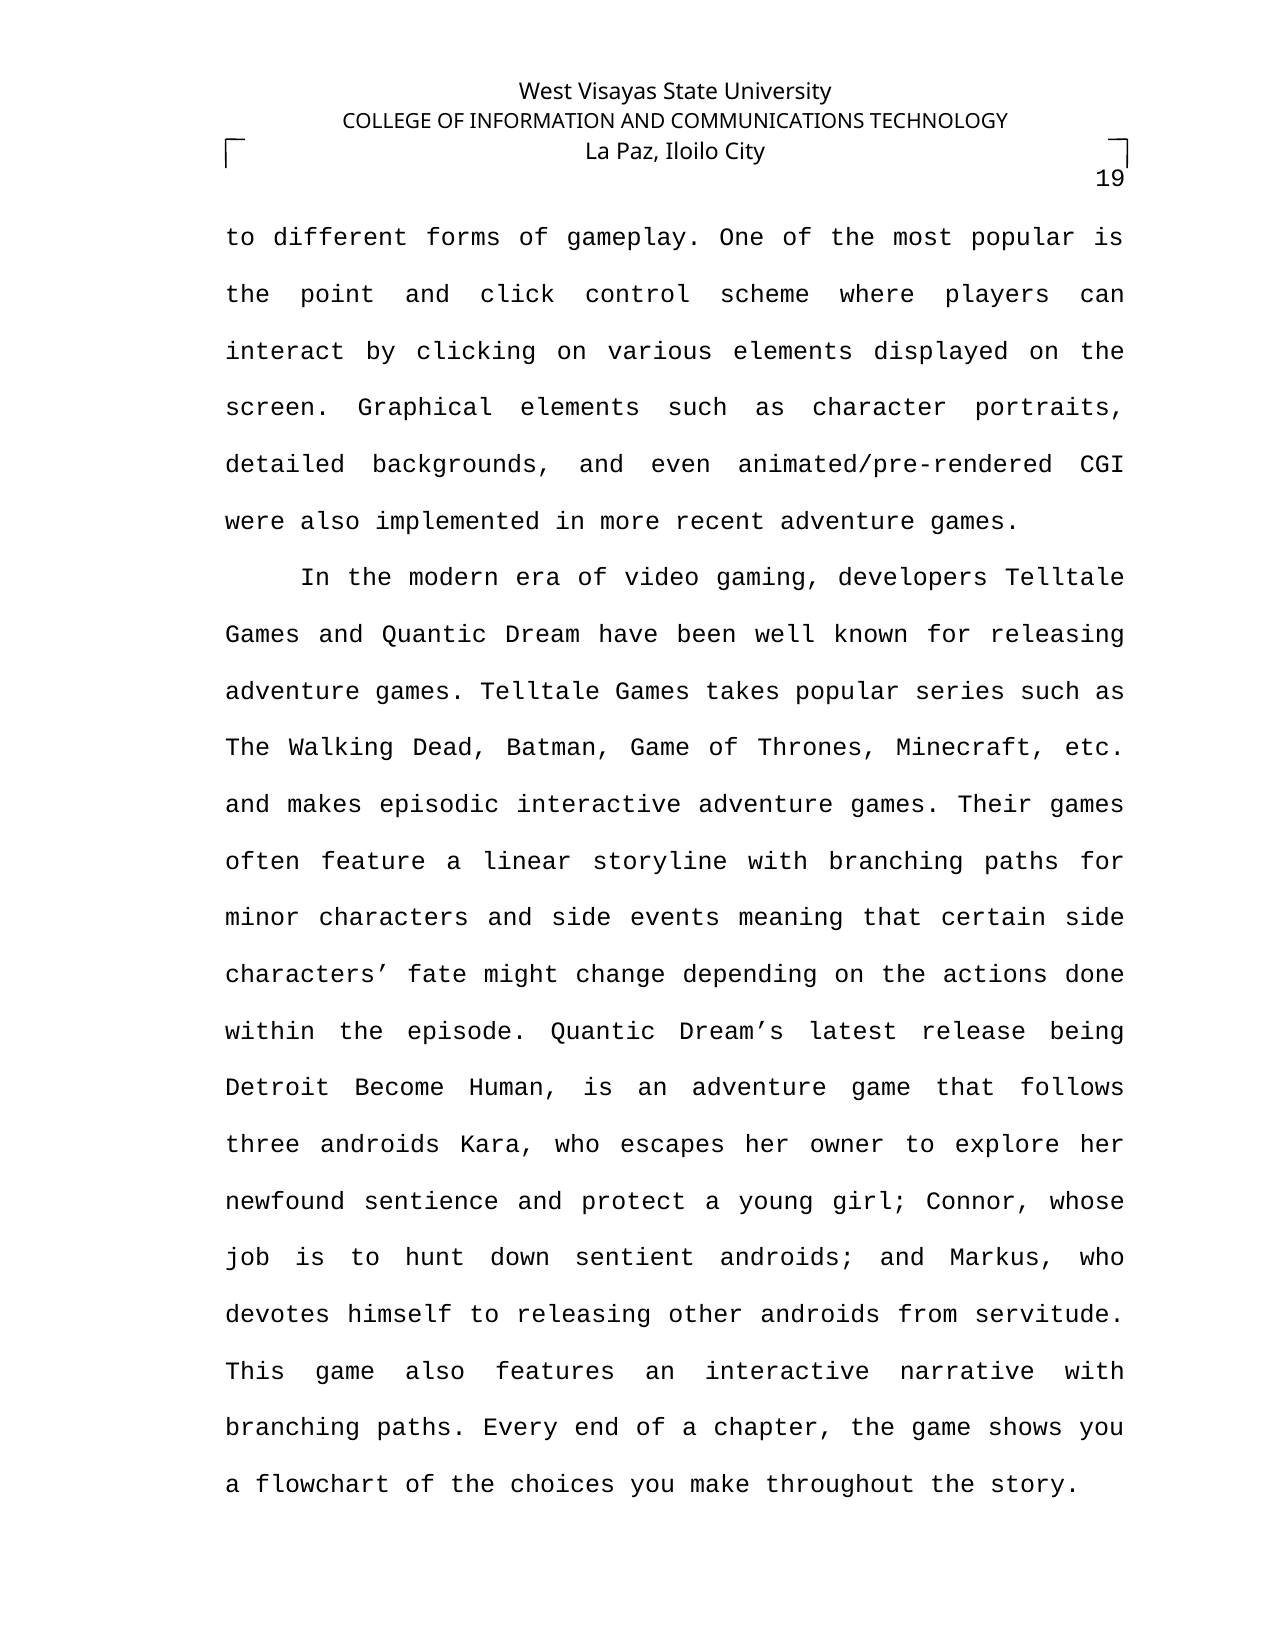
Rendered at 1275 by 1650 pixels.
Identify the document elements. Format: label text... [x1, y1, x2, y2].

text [225, 225, 1125, 537]
text In the modern era of video gaming, developers Telltale Games and Quantic Dream have been well known for releasing adventure games. Telltale Games takes popular series such as The Walking Dead, Batman, Game of Thrones, Minecraft, etc. and makes episodic interactive adventure games. Their games often feature a linear storyline with branching paths for minor characters and side events meaning that certain side characters’ fate might change depending on the actions done within the episode. Quantic Dream’s latest release being Detroit Become Human, is an adventure game that follows three androids Kara, who escapes her owner to explore her newfound sentience and protect a young girl; Connor, whose job is to hunt down sentient androids; and Markus, who devotes himself to releasing other androids from servitude. This game also features an interactive narrative with branching paths. Every end of a chapter, the game shows you a flowchart of the choices you make throughout the story. [225, 565, 1125, 1500]
